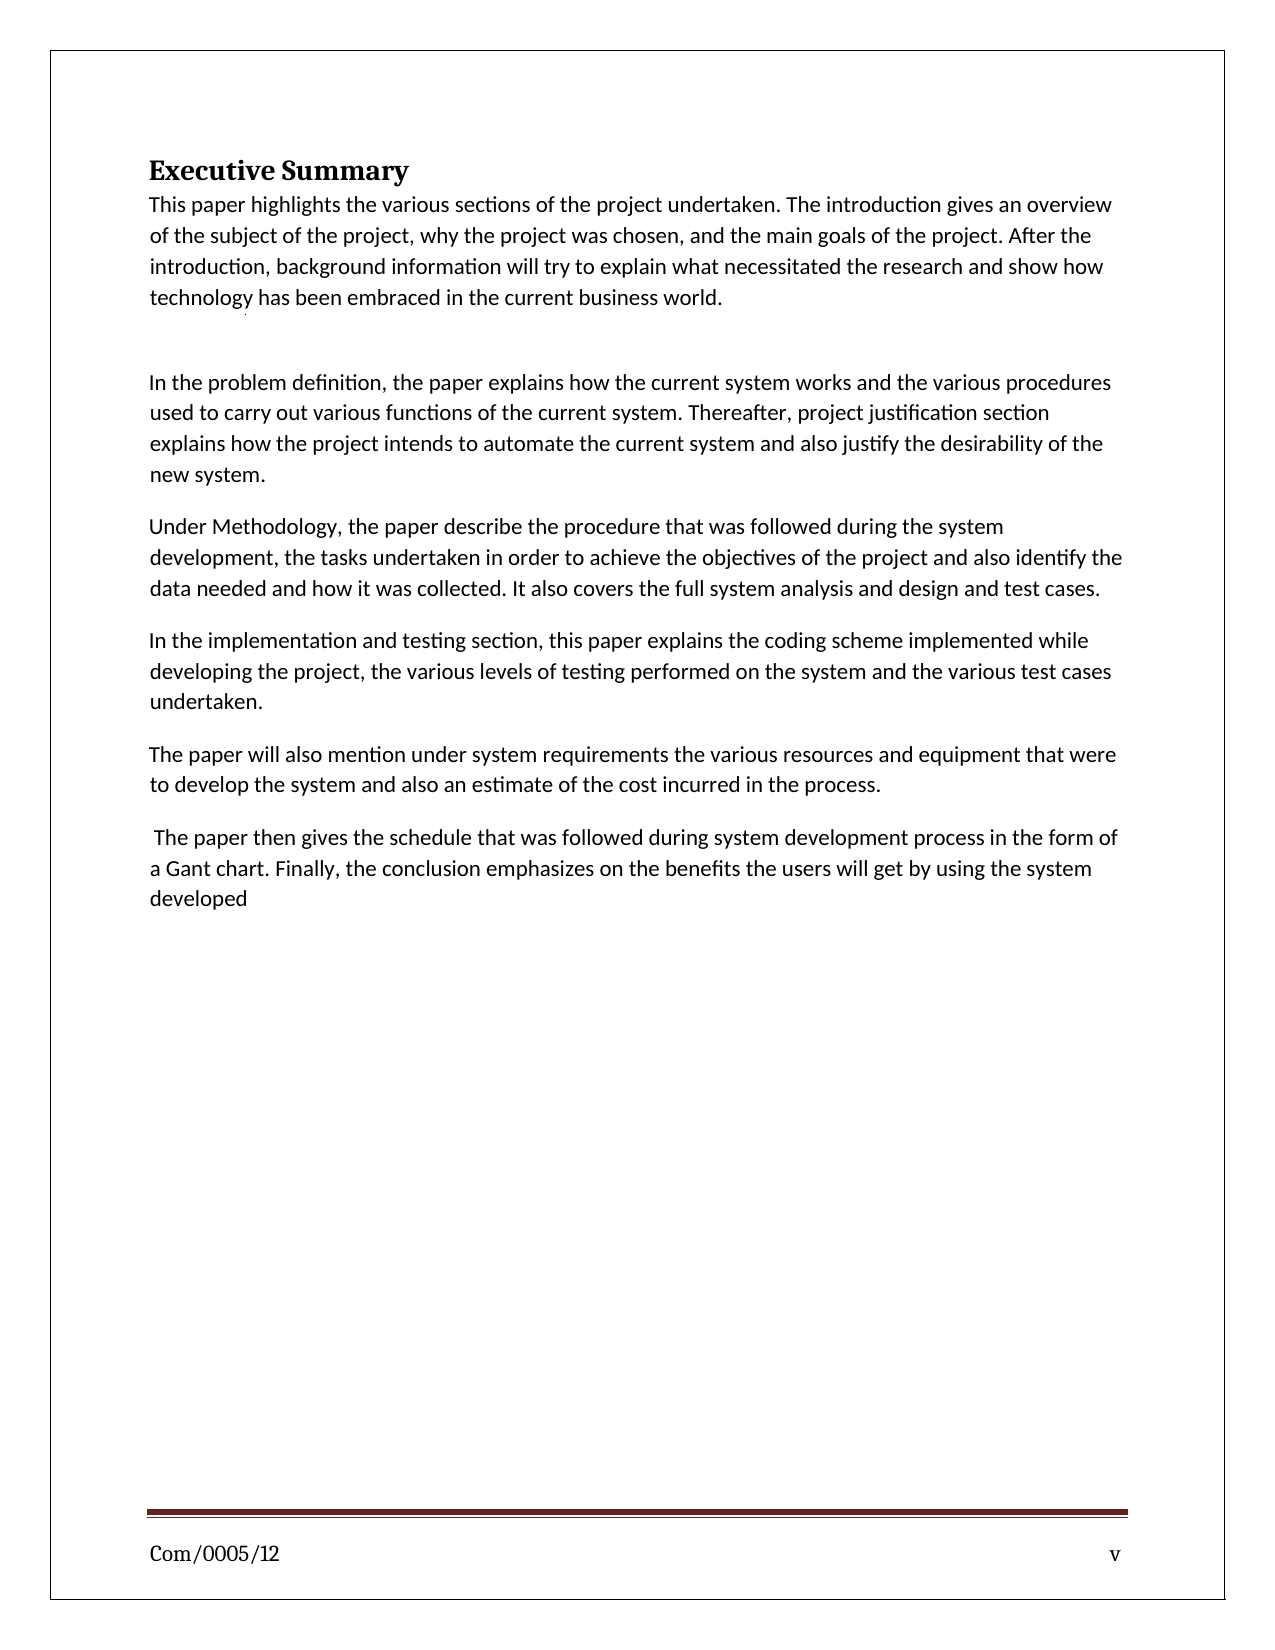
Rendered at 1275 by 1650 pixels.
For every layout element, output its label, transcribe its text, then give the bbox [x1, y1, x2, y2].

text The paper will also mention under system requirements the various resources and equipment that were to develop the system and also an estimate of the cost incurred in the process. [148, 740, 1124, 799]
text This paper highlights the various sections of the project undertaken. The introduction gives an overview of the subject of the project, why the project was chosen, and the main goals of the project. After the introduction, background information will try to explain what necessitated the research and show how technology has been embraced in the current business world. [148, 190, 1124, 311]
text In the implementation and testing section, this paper explains the coding scheme implemented while developing the project, the various levels of testing performed on the system and the various test cases undertaken. [148, 626, 1124, 716]
text The paper then gives the schedule that was followed during system development process in the form of a Gant chart. Finally, the conclusion emphasizes on the benefits the users will get by using the system developed [148, 823, 1124, 912]
text Under Methodology, the paper describe the procedure that was followed during the system development, the tasks undertaken in order to achieve the objectives of the project and also identify the data needed and how it was collected. It also covers the full system analysis and design and test cases. [148, 512, 1124, 602]
subtitle Executive Summary [148, 154, 1125, 188]
text In the problem definition, the paper explains how the current system works and the various procedures used to carry out various functions of the current system. Thereafter, project justification section explains how the project intends to automate the current system and also justify the desirability of the new system. [148, 368, 1124, 488]
